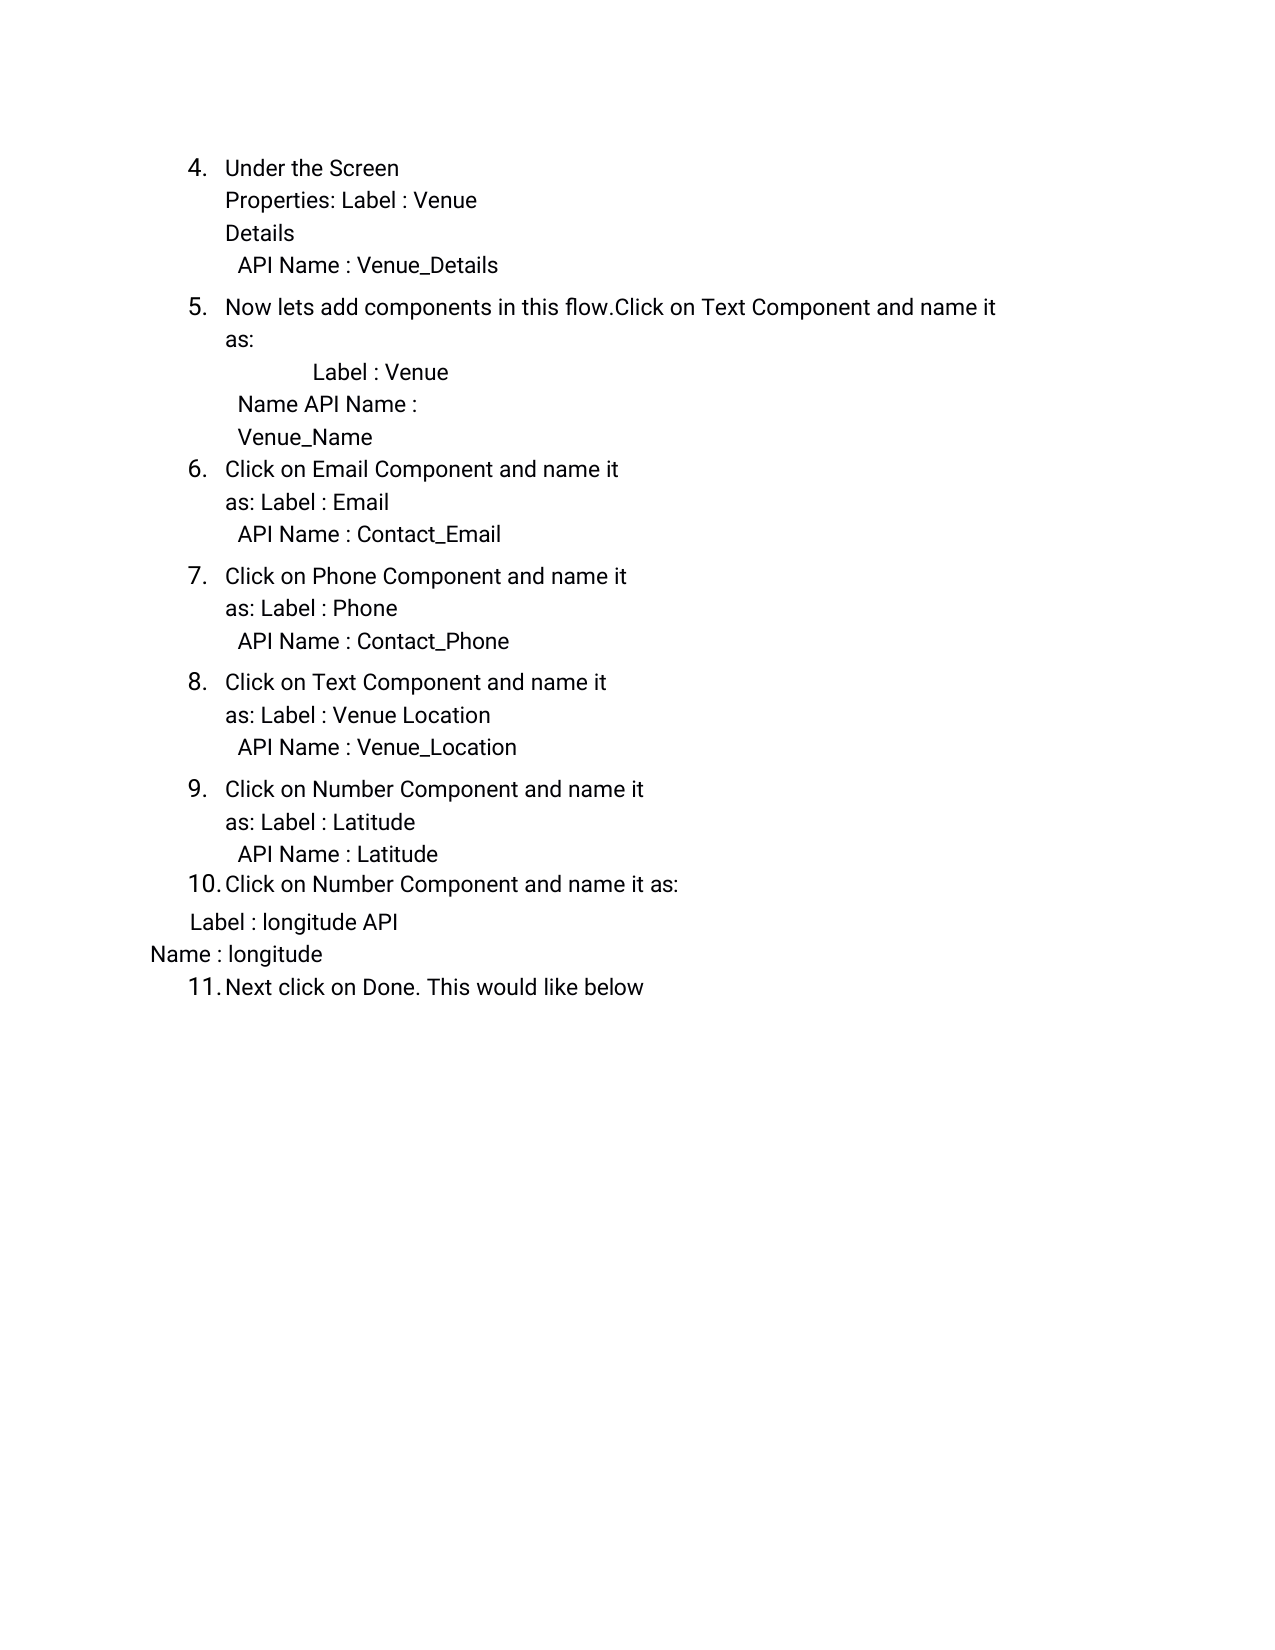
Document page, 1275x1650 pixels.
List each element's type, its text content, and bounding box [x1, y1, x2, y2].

text Label : longitude API Name : longitude [150, 904, 460, 969]
list Under the Screen Properties: Label : Venue Details [187, 150, 489, 247]
text Label : Venue Name API Name : Venue_Name [237, 354, 501, 452]
list Now lets add components in this flow.Click on Text Component and name it as: [187, 289, 1015, 354]
text API Name : Contact_Email [237, 517, 1125, 549]
text API Name : Venue_Details [237, 247, 1125, 280]
list Click on Number Component and name it as: Label : Latitude [187, 772, 667, 837]
list Next click on Done. This would like below [187, 969, 1125, 1002]
list Click on Number Component and name it as: [187, 869, 1125, 898]
text API Name : Latitude [237, 837, 1125, 869]
list Click on Email Component and name it as: Label : Email [187, 452, 639, 517]
text API Name : Contact_Phone [237, 623, 1125, 656]
list Click on Text Component and name it as: Label : Venue Location [187, 665, 625, 730]
list Click on Phone Component and name it as: Label : Phone [187, 558, 648, 623]
text API Name : Venue_Location [237, 730, 1125, 762]
